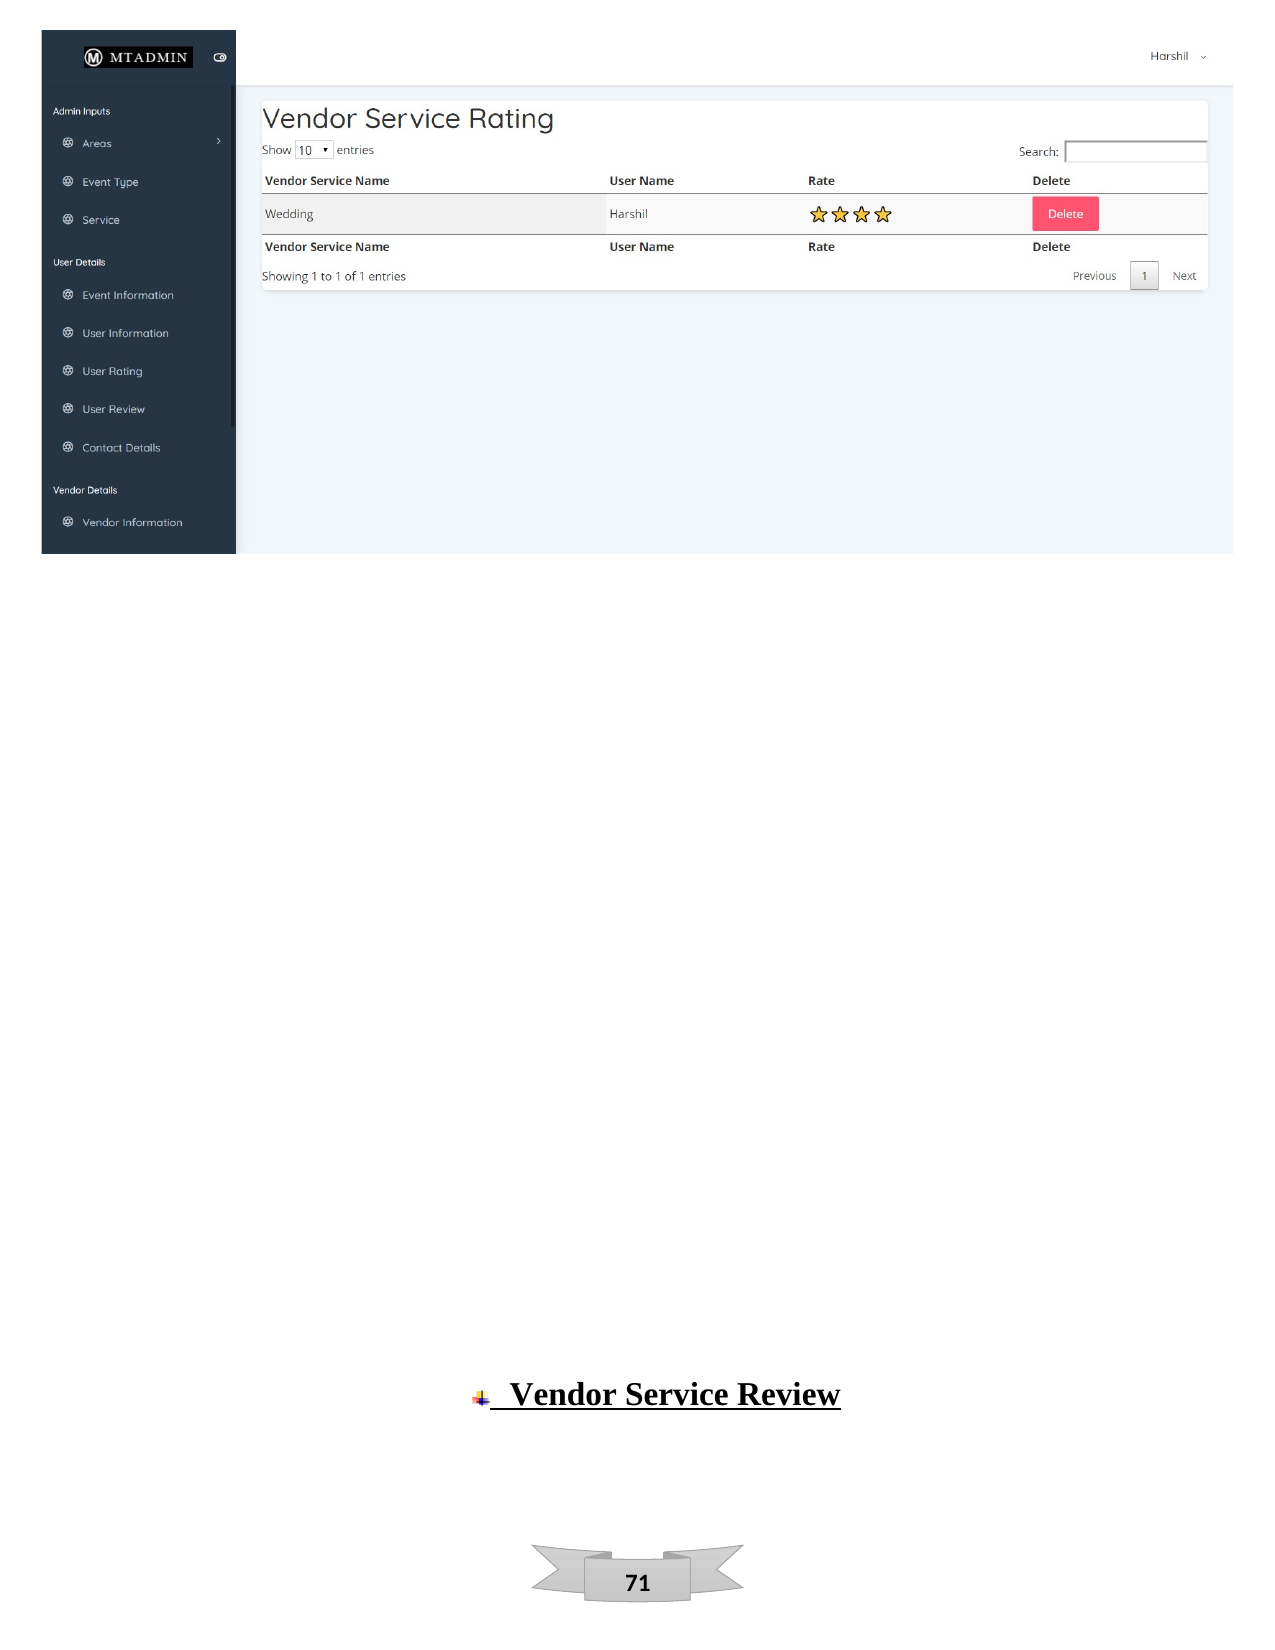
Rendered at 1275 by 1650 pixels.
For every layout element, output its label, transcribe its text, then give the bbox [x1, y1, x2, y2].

picture [41, 30, 1234, 554]
picture [472, 1389, 490, 1406]
list Vendor Service Review [187, 1375, 1125, 1413]
